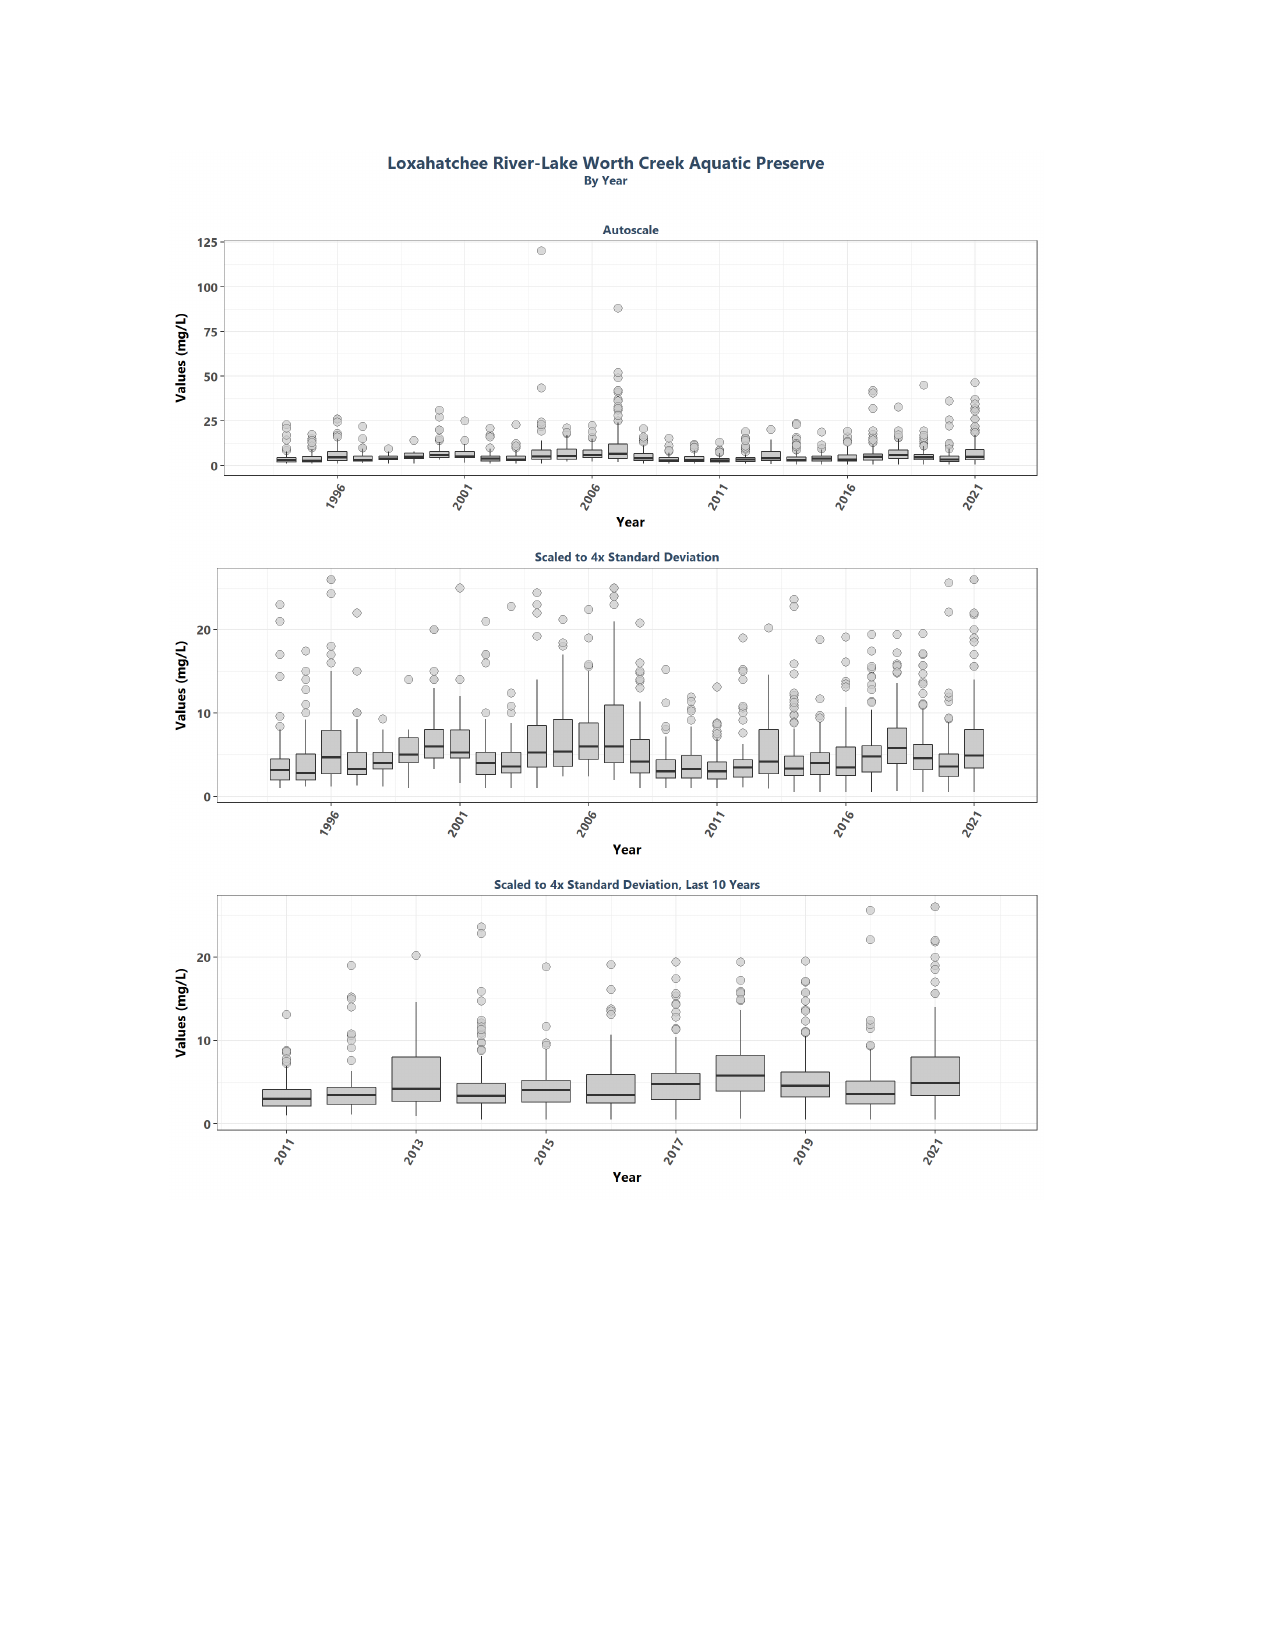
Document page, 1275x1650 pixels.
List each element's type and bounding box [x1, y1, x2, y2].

picture [168, 150, 1044, 1200]
